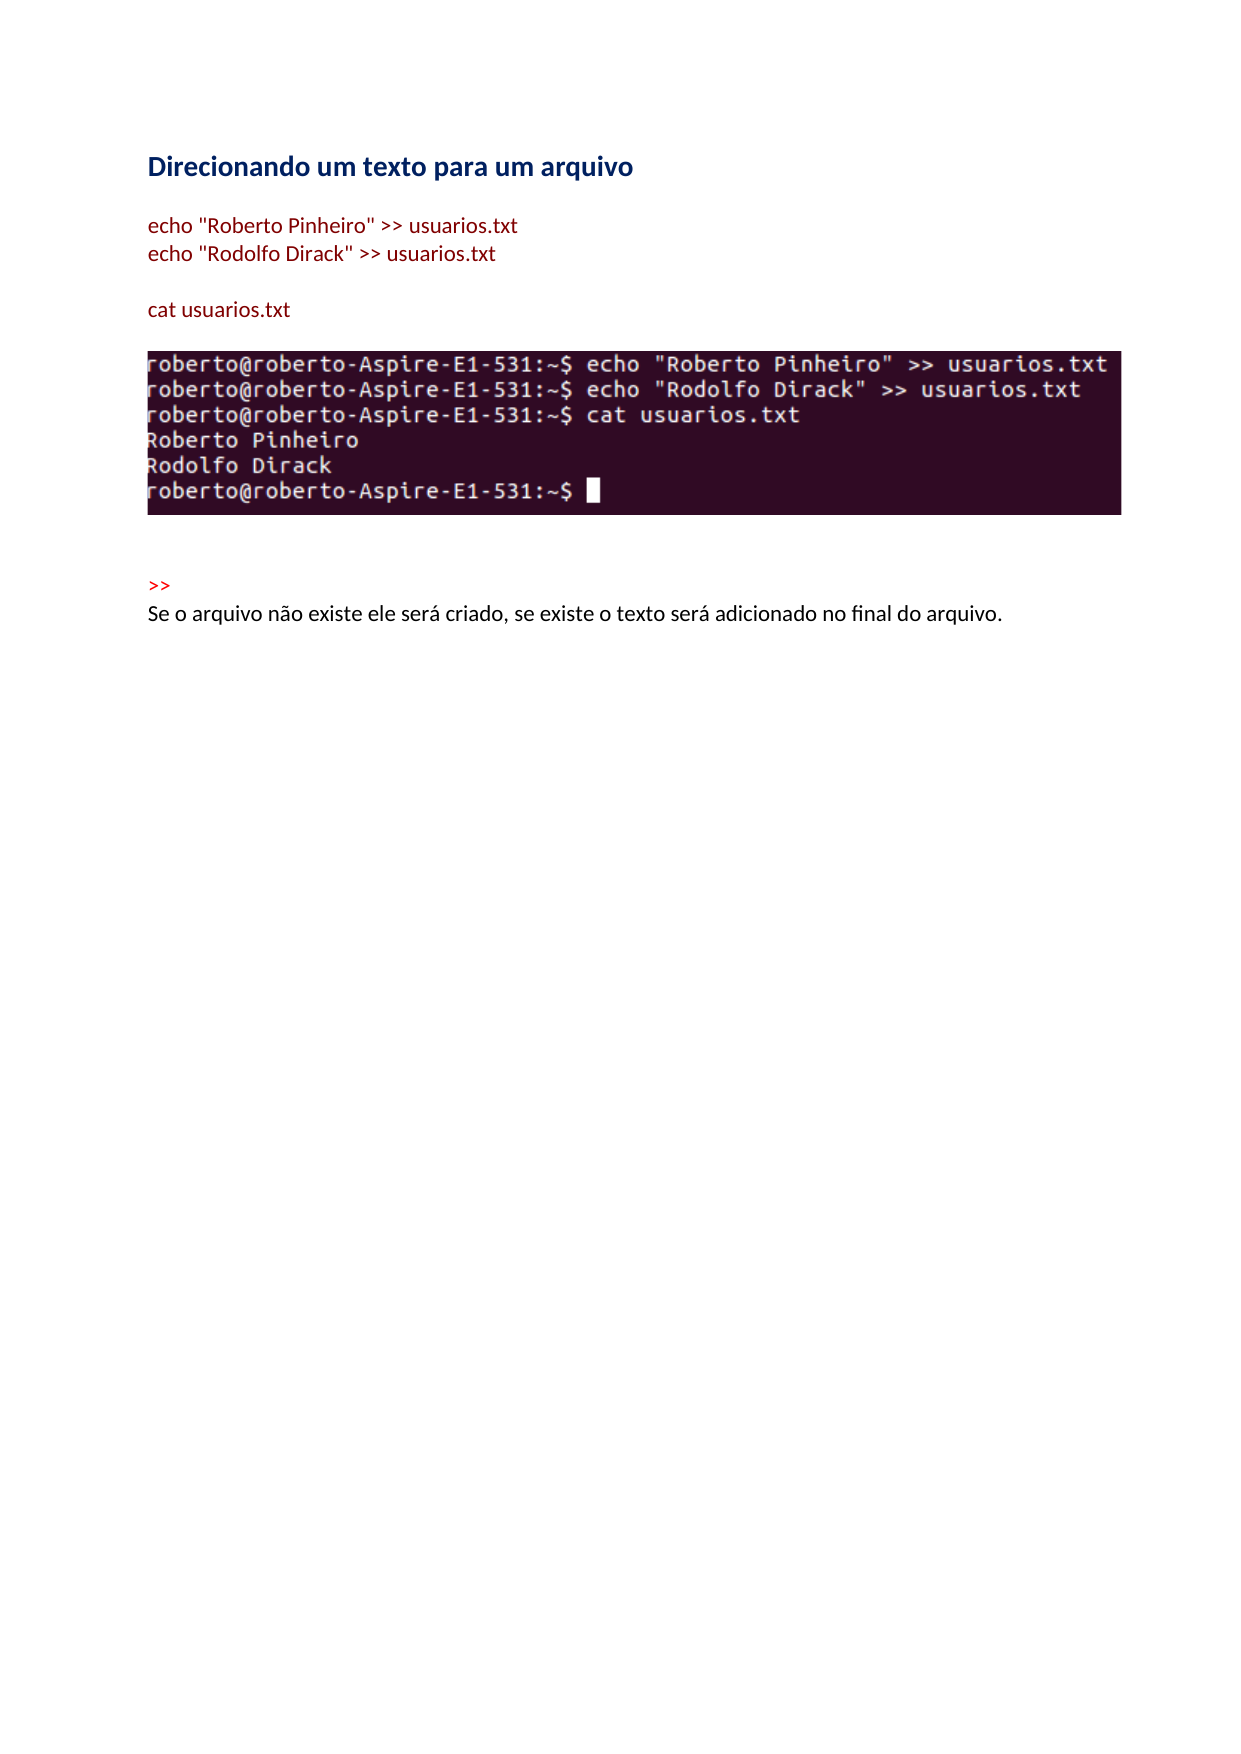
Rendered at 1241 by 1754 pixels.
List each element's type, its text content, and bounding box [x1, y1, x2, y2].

picture [147, 351, 1122, 515]
subtitle Direcionando um texto para um arquivo [148, 148, 1122, 183]
text echo "Rodolfo Dirack" >> usuarios.txt [148, 239, 1122, 267]
text Se o arquivo não existe ele será criado, se existe o texto será adicionado no final do arquivo. [148, 599, 1122, 627]
text cat usuarios.txt [148, 295, 1122, 323]
text echo "Roberto Pinheiro" >> usuarios.txt [148, 211, 1122, 239]
text >> [148, 571, 1122, 599]
